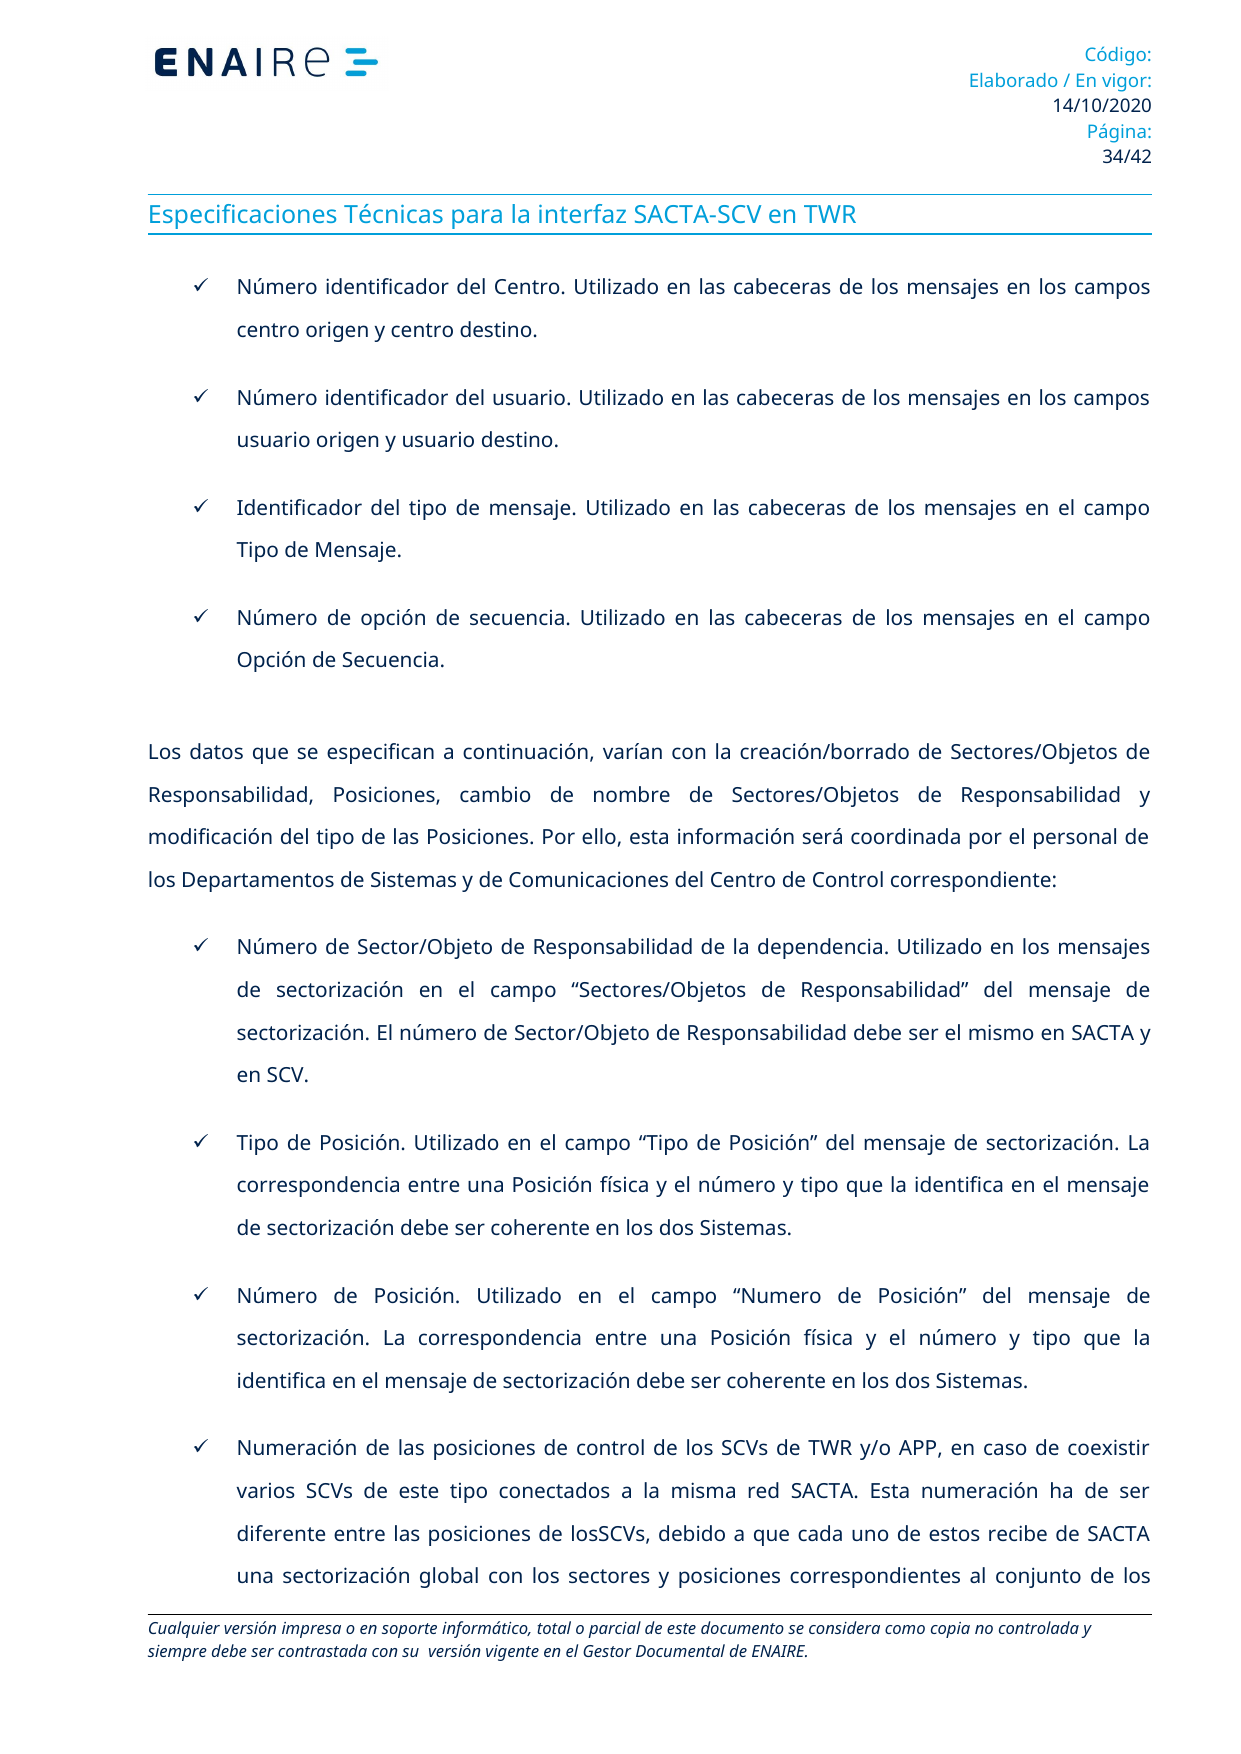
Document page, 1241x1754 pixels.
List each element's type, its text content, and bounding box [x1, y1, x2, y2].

list Número de Posición. Utilizado en el campo “Numero de Posición” del mensaje de sectorización. La correspondencia entre una Posición física y el número y tipo que la identifica en el mensaje de sectorización debe ser coherente en los dos Sistemas. [192, 1281, 1152, 1394]
list Número de Sector/Objeto de Responsabilidad de la dependencia. Utilizado en los mensajes de sectorización en el campo “Sectores/Objetos de Responsabilidad” del mensaje de sectorización. El número de Sector/Objeto de Responsabilidad debe ser el mismo en SACTA y en SCV. [192, 932, 1152, 1089]
list Identificador del tipo de mensaje. Utilizado en las cabeceras de los mensajes en el campo Tipo de Mensaje. [192, 493, 1152, 564]
list Tipo de Posición. Utilizado en el campo “Tipo de Posición” del mensaje de sectorización. La correspondencia entre una Posición física y el número y tipo que la identifica en el mensaje de sectorización debe ser coherente en los dos Sistemas. [192, 1128, 1152, 1242]
list Número de opción de secuencia. Utilizado en las cabeceras de los mensajes en el campo Opción de Secuencia. [192, 603, 1152, 674]
list Número identificador del usuario. Utilizado en las cabeceras de los mensajes en los campos usuario origen y usuario destino. [192, 383, 1152, 454]
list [192, 1433, 1152, 1590]
text Los datos que se especifican a continuación, varían con la creación/borrado de Sectores/Objetos de Responsabilidad, Posiciones, cambio de nombre de Sectores/Objetos de Responsabilidad y modificación del tipo de las Posiciones. Por ello, esta información será coordinada por el personal de los Departamentos de Sistemas y de Comunicaciones del Centro de Control correspondiente: [148, 737, 1152, 893]
list Número identificador del Centro. Utilizado en las cabeceras de los mensajes en los campos centro origen y centro destino. [192, 272, 1152, 343]
picture [145, 36, 389, 91]
